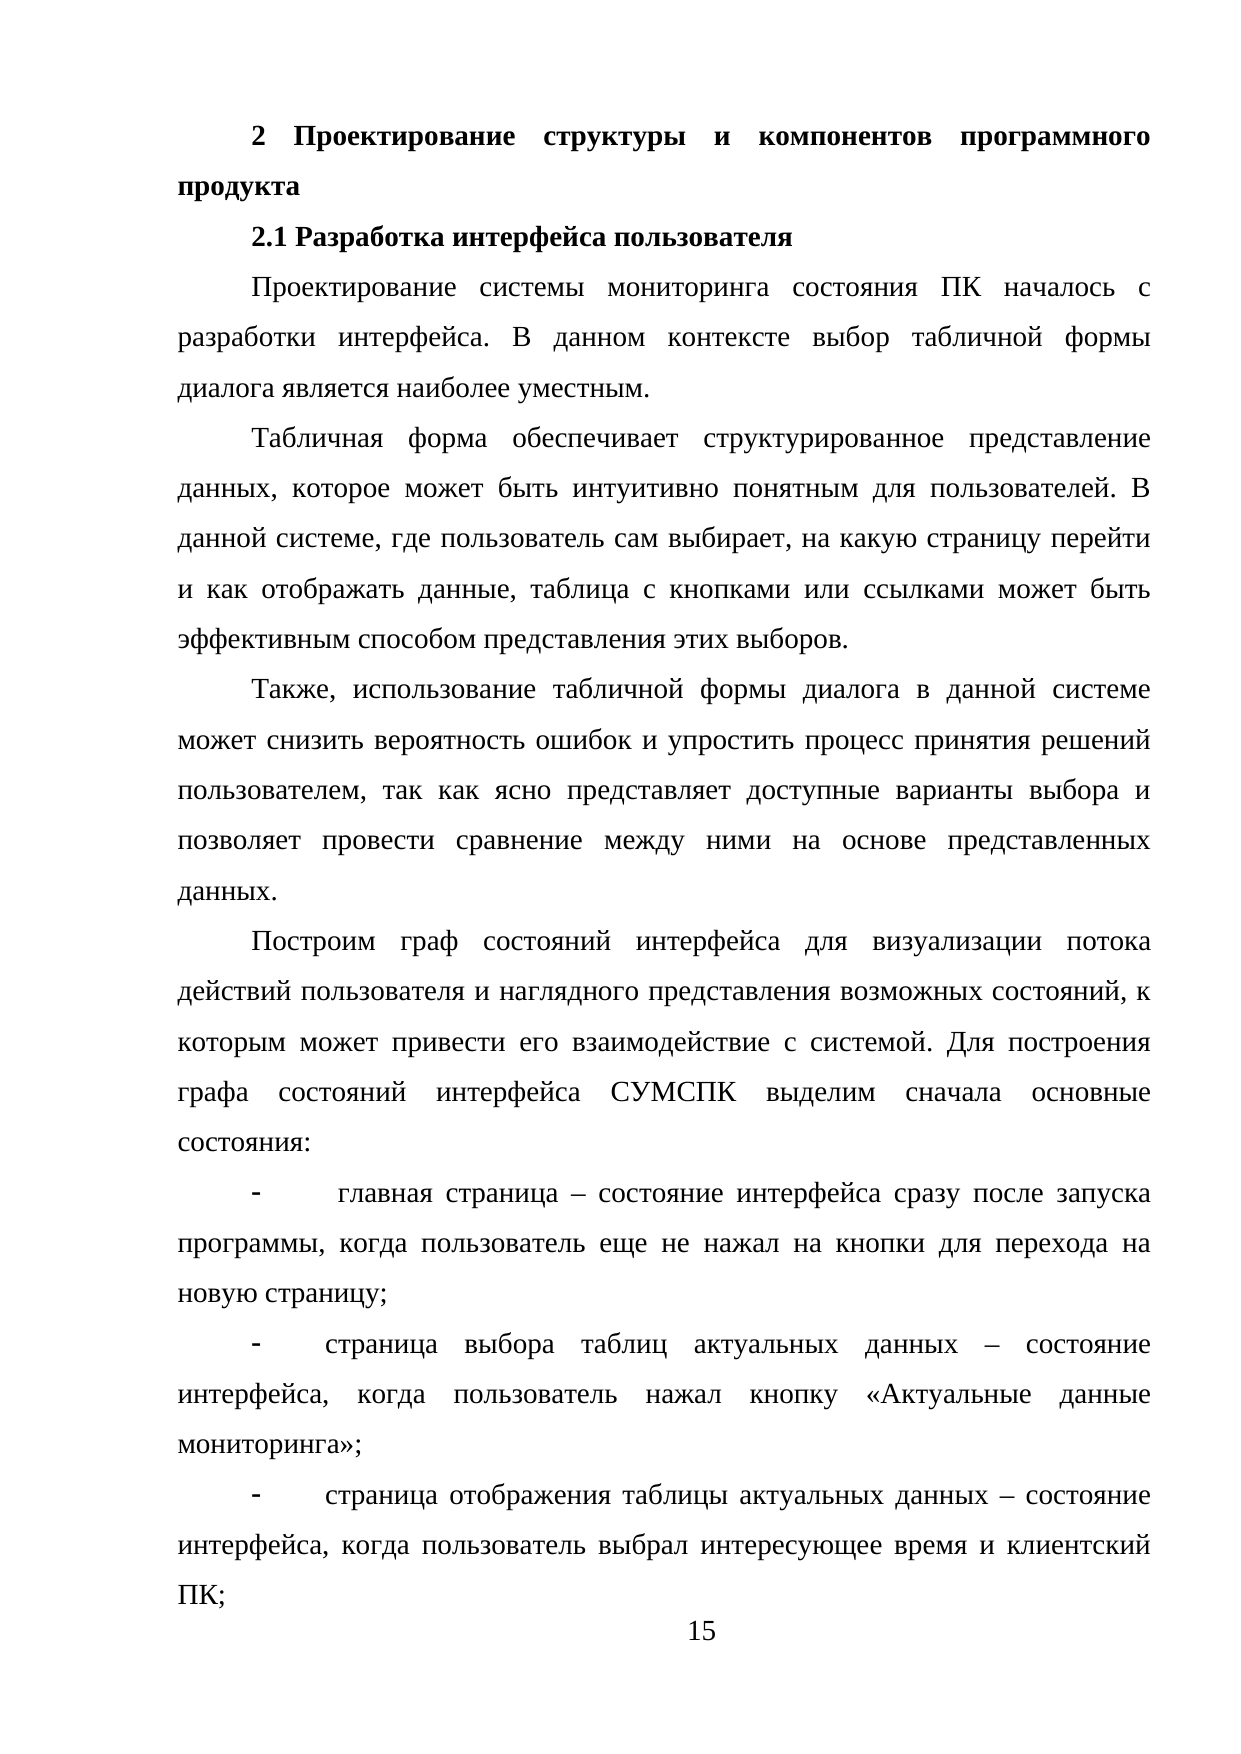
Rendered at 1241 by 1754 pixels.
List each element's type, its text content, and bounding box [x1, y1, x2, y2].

text Также, использование табличной формы диалога в данной системе может снизить вероятность ошибок и упростить процесс принятия решений пользователем, так как ясно представляет доступные варианты выбора и позволяет провести сравнение между ними на основе представленных данных. [177, 672, 1152, 906]
text Табличная форма обеспечивает структурированное представление данных, которое может быть интуитивно понятным для пользователей. В данной системе, где пользователь сам выбирает, на какую страницу перейти и как отображать данные, таблица с кнопками или ссылками может быть эффективным способом представления этих выборов. [177, 420, 1152, 655]
subtitle 2.1 Разработка интерфейса пользователя [177, 219, 1152, 252]
list главная страница – состояние интерфейса сразу после запуска программы, когда пользователь еще не нажал на кнопки для перехода на новую страницу; [177, 1175, 1152, 1309]
text Проектирование системы мониторинга состояния ПК началось с разработки интерфейса. В данном контексте выбор табличной формы диалога является наиболее уместным. [177, 269, 1152, 403]
text 2 Проектирование структуры и компонентов программного продукта [177, 118, 1152, 202]
list страница отображения таблицы актуальных данных – состояние интерфейса, когда пользователь выбрал интересующее время и клиентский ПК; [177, 1477, 1152, 1611]
text Построим граф состояний интерфейса для визуализации потока действий пользователя и наглядного представления возможных состояний, к которым может привести его взаимодействие с системой. Для построения графа состояний интерфейса СУМСПК выделим сначала основные состояния: [177, 923, 1152, 1158]
list страница выбора таблиц актуальных данных – состояние интерфейса, когда пользователь нажал кнопку «Актуальные данные мониторинга»; [177, 1326, 1152, 1460]
